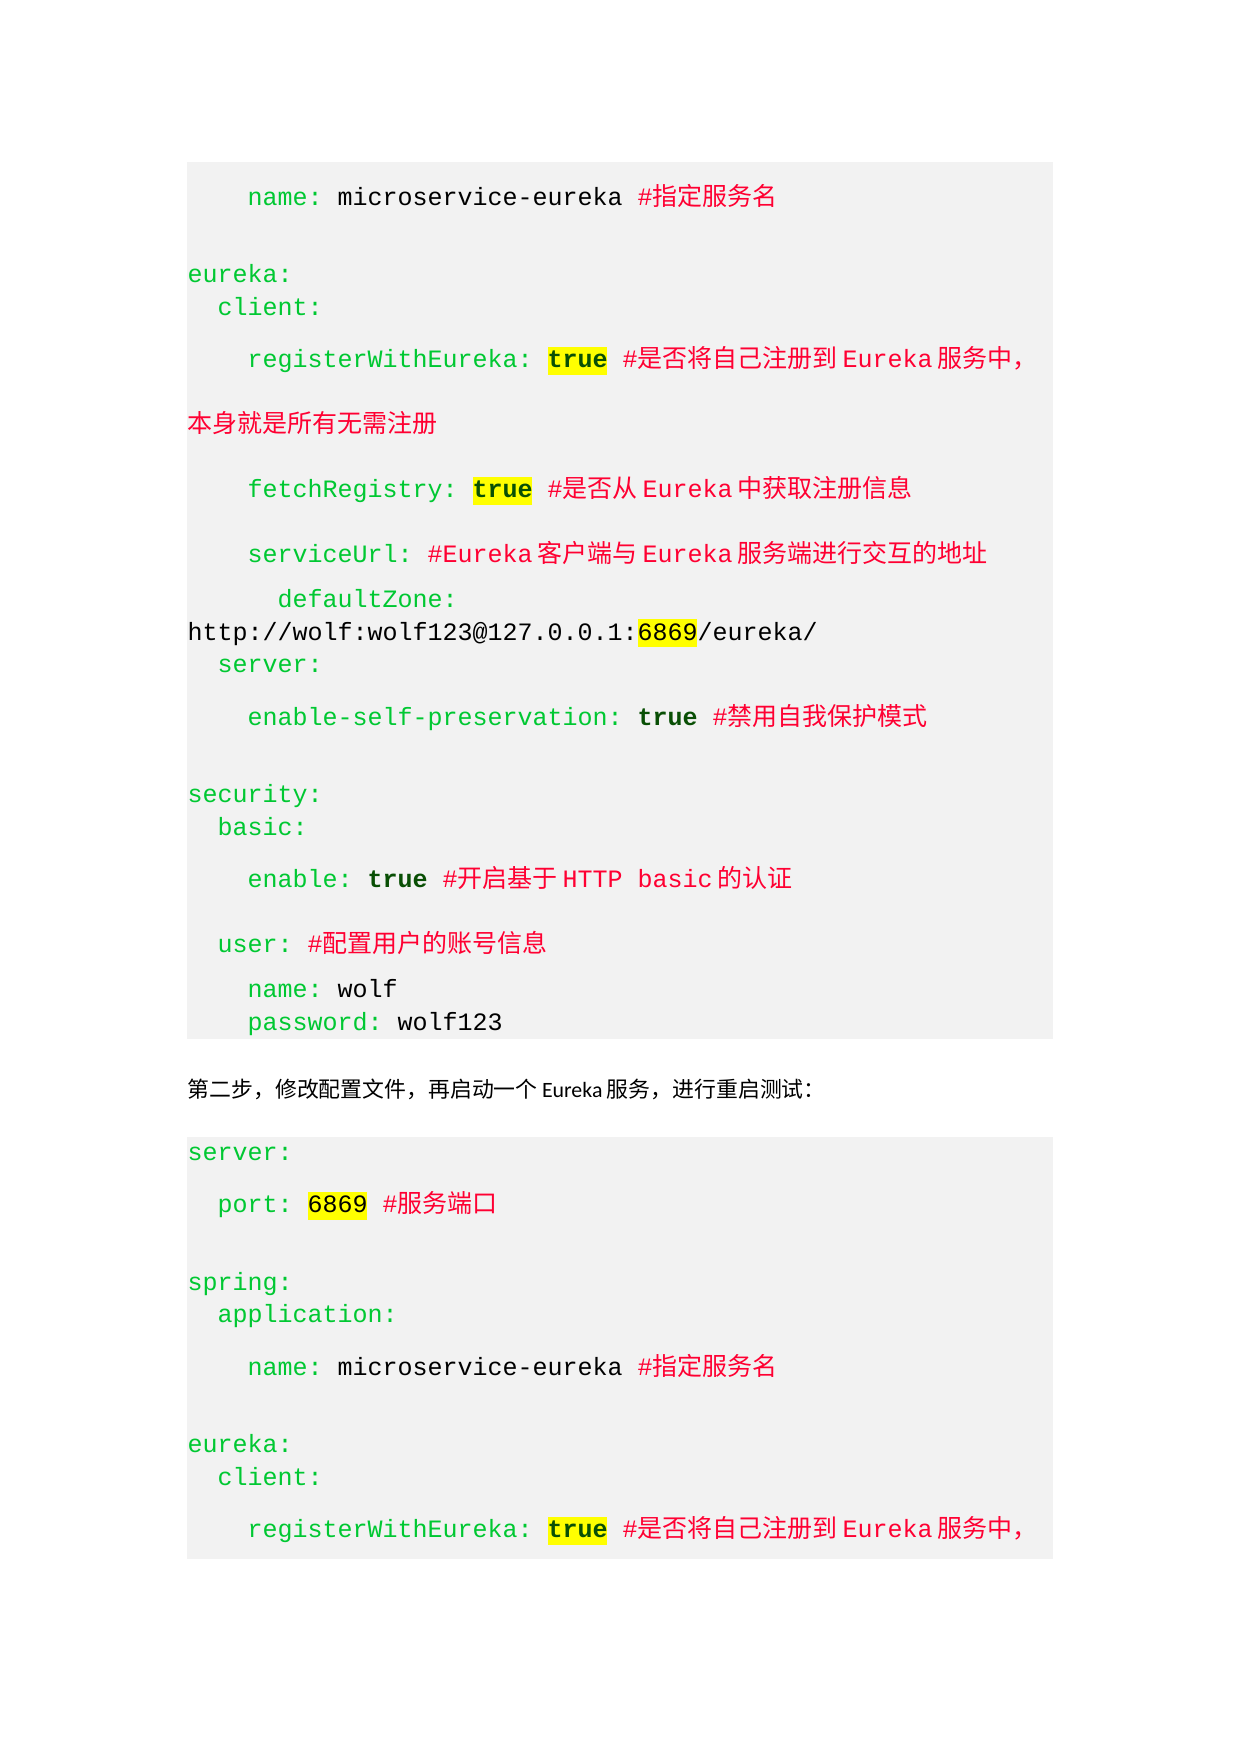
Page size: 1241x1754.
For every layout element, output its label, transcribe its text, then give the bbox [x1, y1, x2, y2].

text client: [187, 292, 1053, 324]
text enable-self-preservation: true #禁用自我保护模式 [187, 682, 1053, 747]
text user: #配置用户的账号信息 [187, 909, 1053, 974]
text basic: [187, 812, 1053, 844]
text application: [187, 1299, 1053, 1332]
text fetchRegistry: true #是否从Eureka中获取注册信息 [187, 454, 1053, 519]
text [187, 1494, 1053, 1559]
text 第二步，修改配置文件，再启动一个Eureka服务，进行重启测试： [187, 1072, 1053, 1104]
text name: wolf [187, 974, 1053, 1007]
text name: microservice-eureka #指定服务名 [187, 162, 1053, 227]
text client: [187, 1462, 1053, 1494]
text port: 6869 #服务端口 [187, 1169, 1053, 1234]
text spring: [187, 1267, 1053, 1299]
text security: [187, 779, 1053, 812]
text server: [187, 1137, 1053, 1169]
text defaultZone: http://wolf:wolf123@127.0.0.1:6869/eureka/ [187, 584, 1053, 649]
text registerWithEureka: true #是否将自己注册到Eureka服务中，本身就是所有无需注册 [187, 324, 1053, 454]
text eureka: [187, 1429, 1053, 1462]
text name: microservice-eureka #指定服务名 [187, 1332, 1053, 1397]
text enable: true #开启基于HTTP basic的认证 [187, 844, 1053, 909]
text serviceUrl: #Eureka客户端与Eureka服务端进行交互的地址 [187, 519, 1053, 584]
text eureka: [187, 259, 1053, 292]
text password: wolf123 [187, 1007, 1053, 1039]
text server: [187, 649, 1053, 682]
